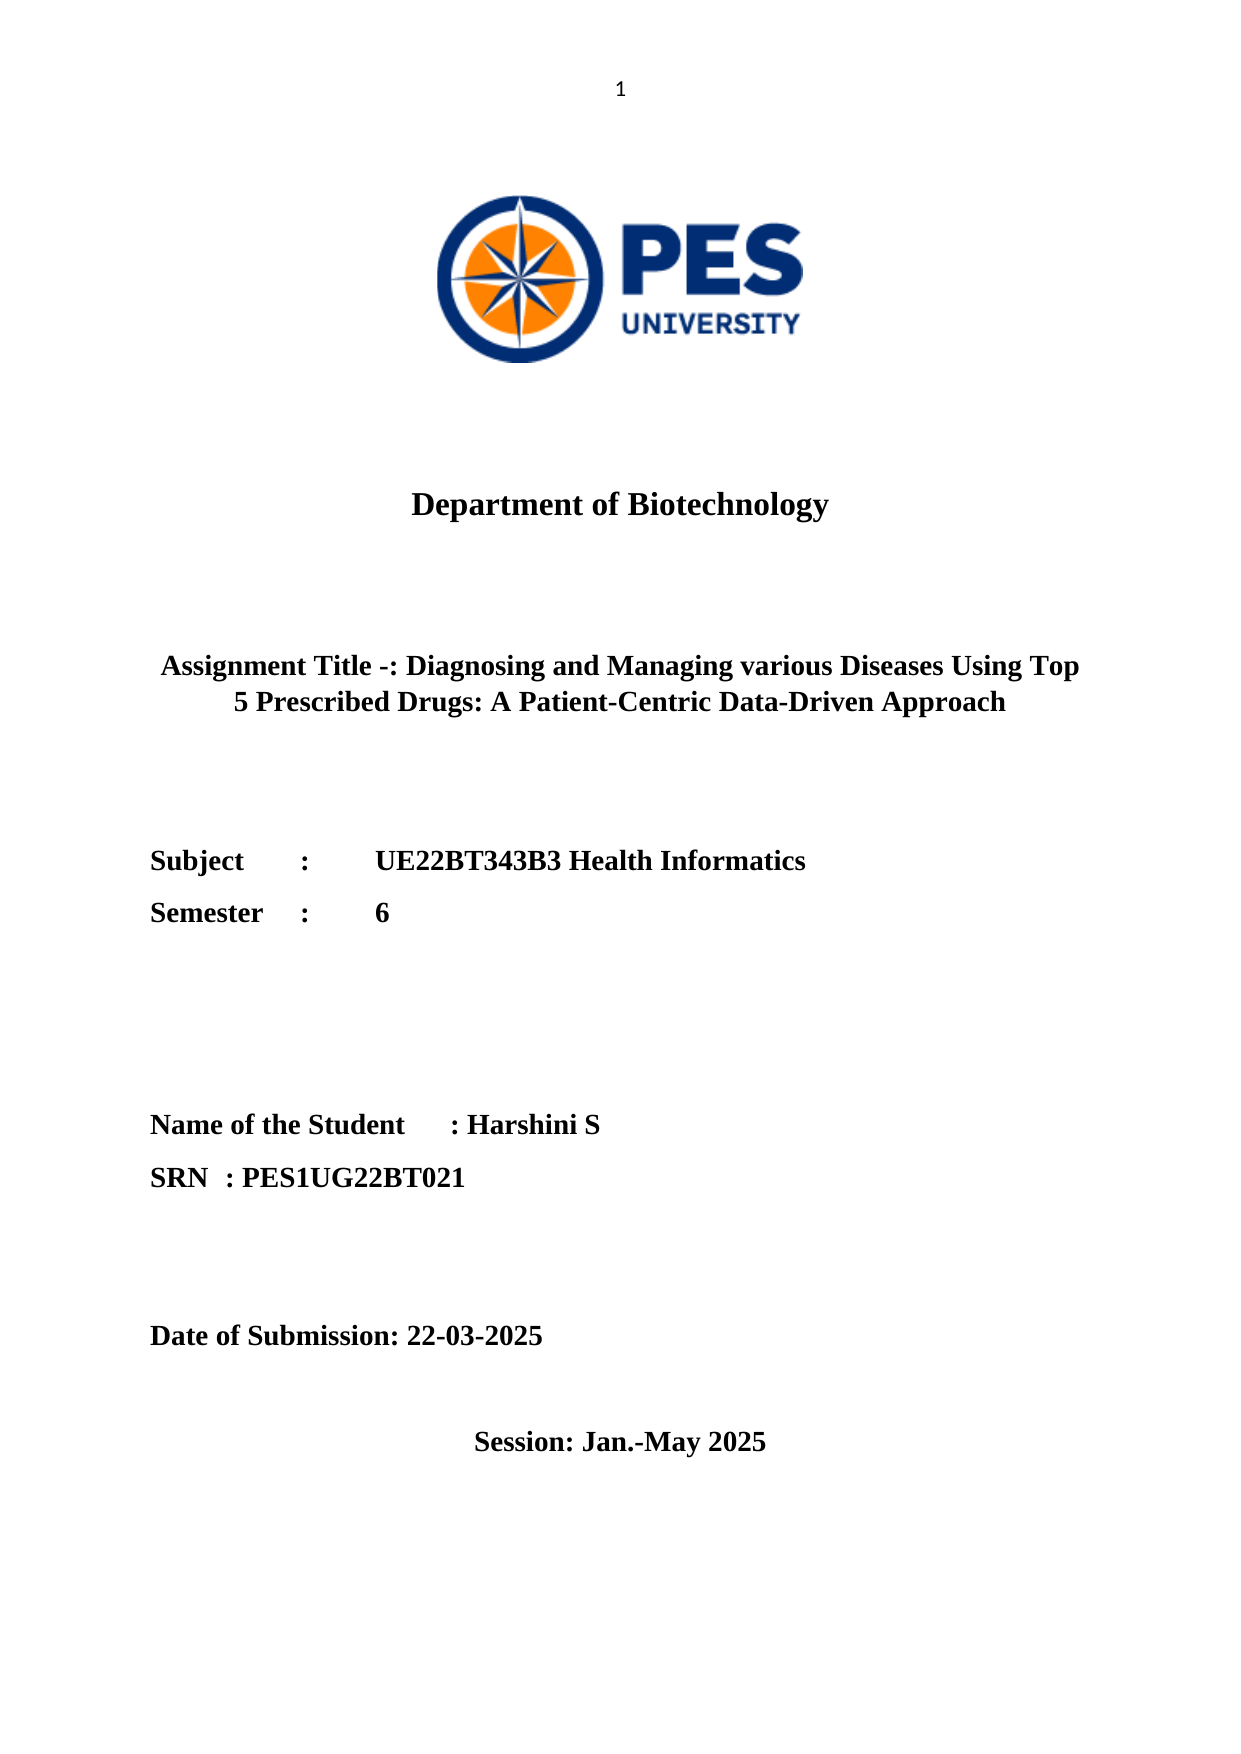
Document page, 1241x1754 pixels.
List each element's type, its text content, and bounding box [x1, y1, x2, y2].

text Department of Biotechnology [150, 484, 1090, 523]
text Semester : 6 [150, 896, 1090, 929]
text Date of Submission: 22-03-2025 [150, 1318, 1090, 1352]
text Subject : UE22BT343B3 Health Informatics [150, 843, 1090, 876]
text Session: Jan.-May 2025 [150, 1424, 1090, 1457]
text SRN : PES1UG22BT021 [150, 1160, 1090, 1193]
text Name of the Student : Harshini S [150, 1107, 1090, 1140]
picture [437, 195, 803, 363]
text Assignment Title -: Diagnosing and Managing various Diseases Using Top 5 Prescribed Drugs: A Patient-Centric Data-Driven Approach [150, 648, 1090, 718]
